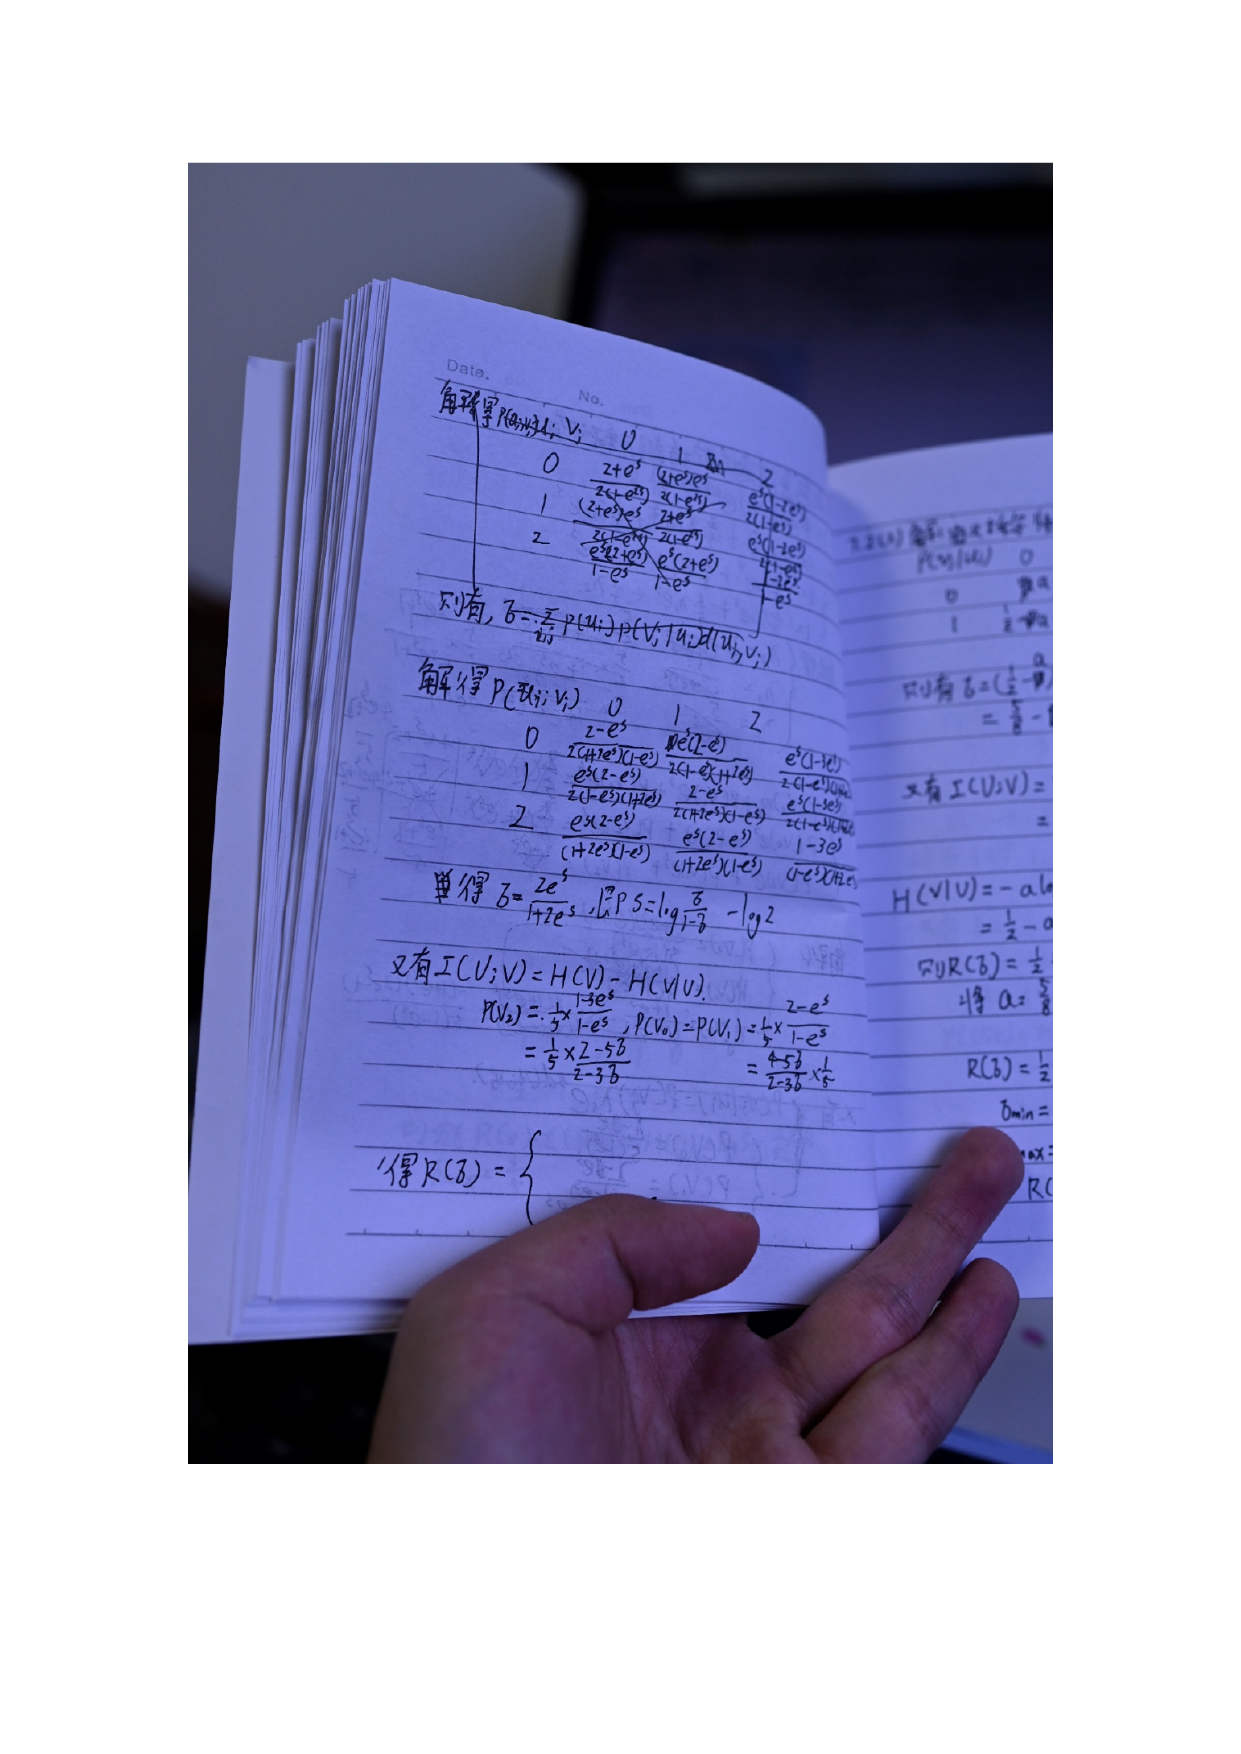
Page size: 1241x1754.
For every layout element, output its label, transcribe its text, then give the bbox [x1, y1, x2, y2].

picture [189, 164, 1052, 1463]
